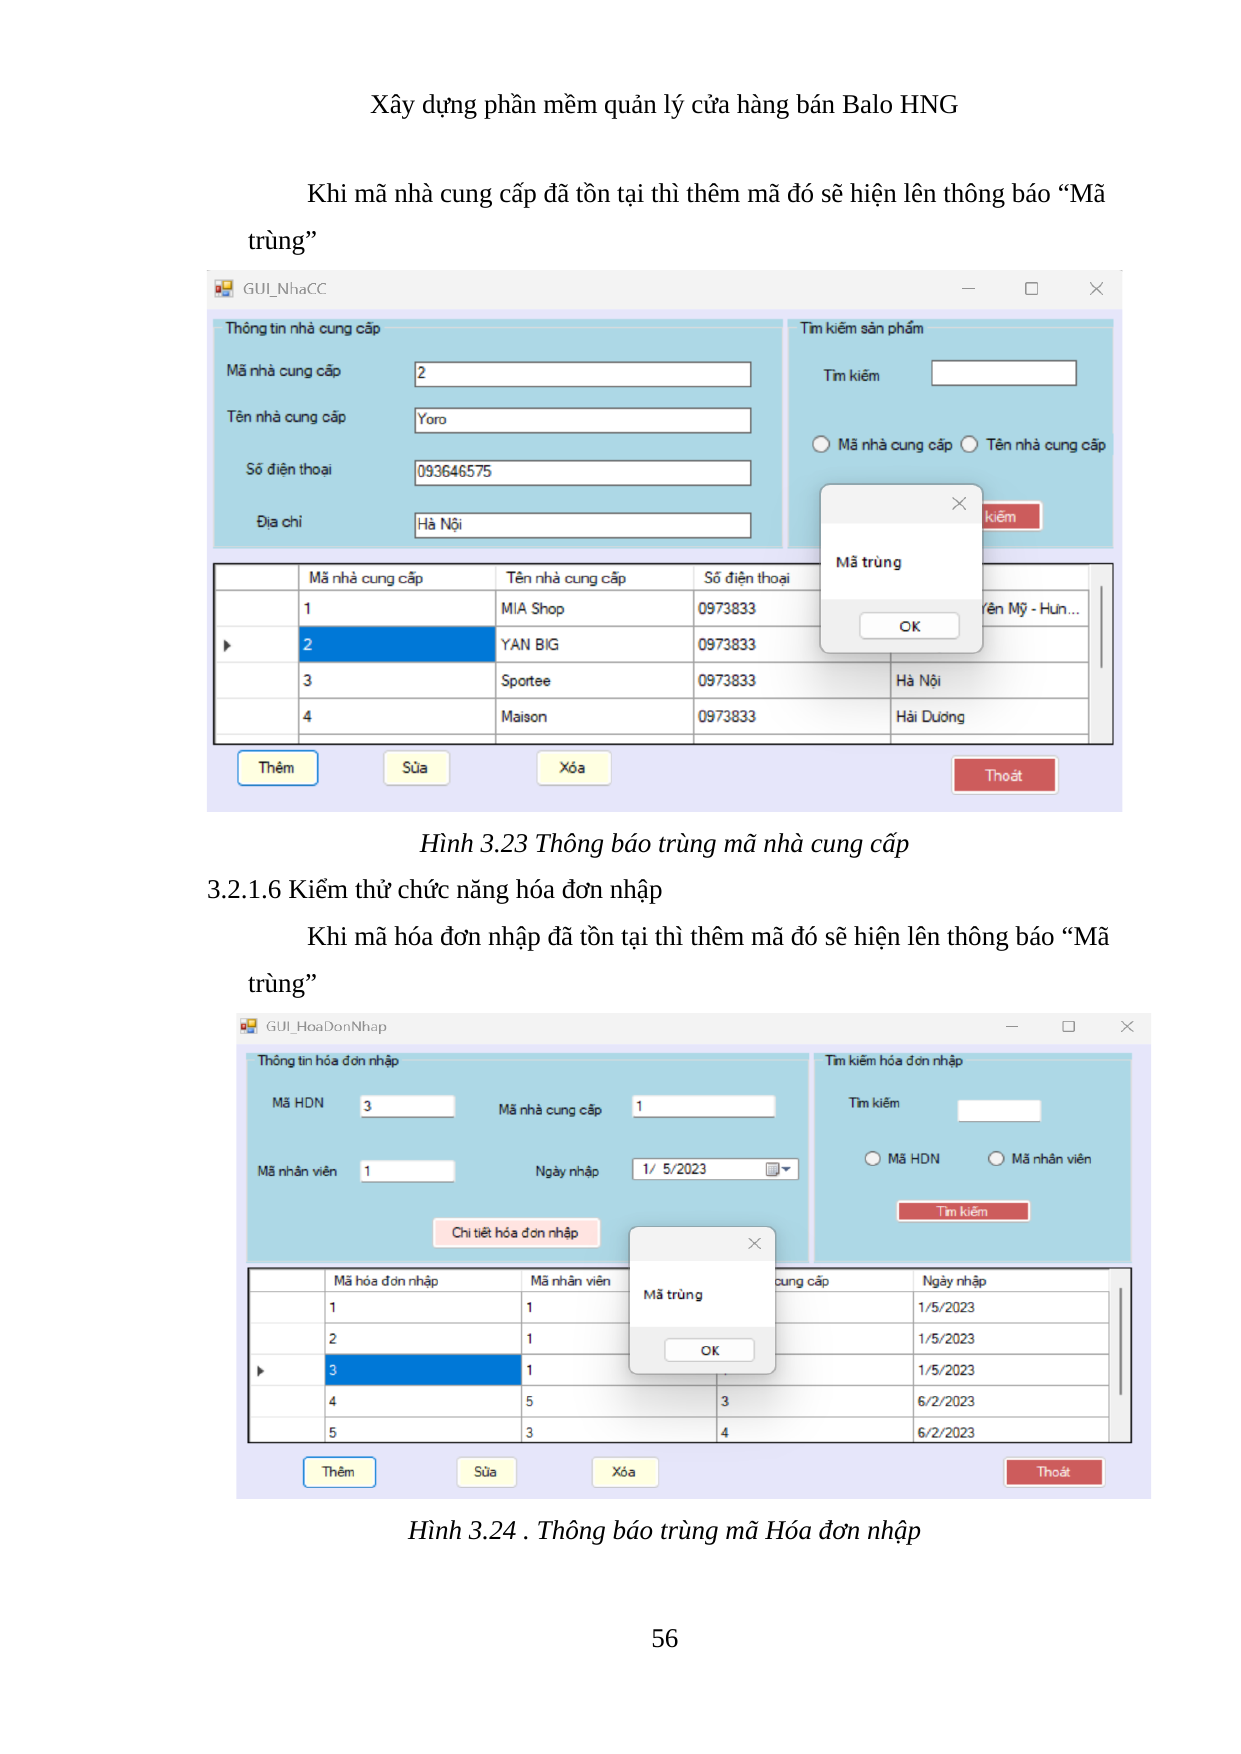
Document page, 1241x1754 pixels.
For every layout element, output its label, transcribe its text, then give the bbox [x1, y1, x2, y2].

text Khi mã hóa đơn nhập đã tồn tại thì thêm mã đó sẽ hiện lên thông báo “Mã trùng” [248, 920, 1122, 998]
picture [236, 1013, 1152, 1499]
picture [206, 270, 1123, 812]
text Khi mã nhà cung cấp đã tồn tại thì thêm mã đó sẽ hiện lên thông báo “Mã trùng” [248, 177, 1122, 255]
text Hình 3.23 Thông báo trùng mã nhà cung cấp [207, 827, 1122, 858]
text Hình 3.24 . Thông báo trùng mã Hóa đơn nhập [207, 1514, 1122, 1546]
text 3.2.1.6 Kiểm thử chức năng hóa đơn nhập [207, 873, 1122, 904]
